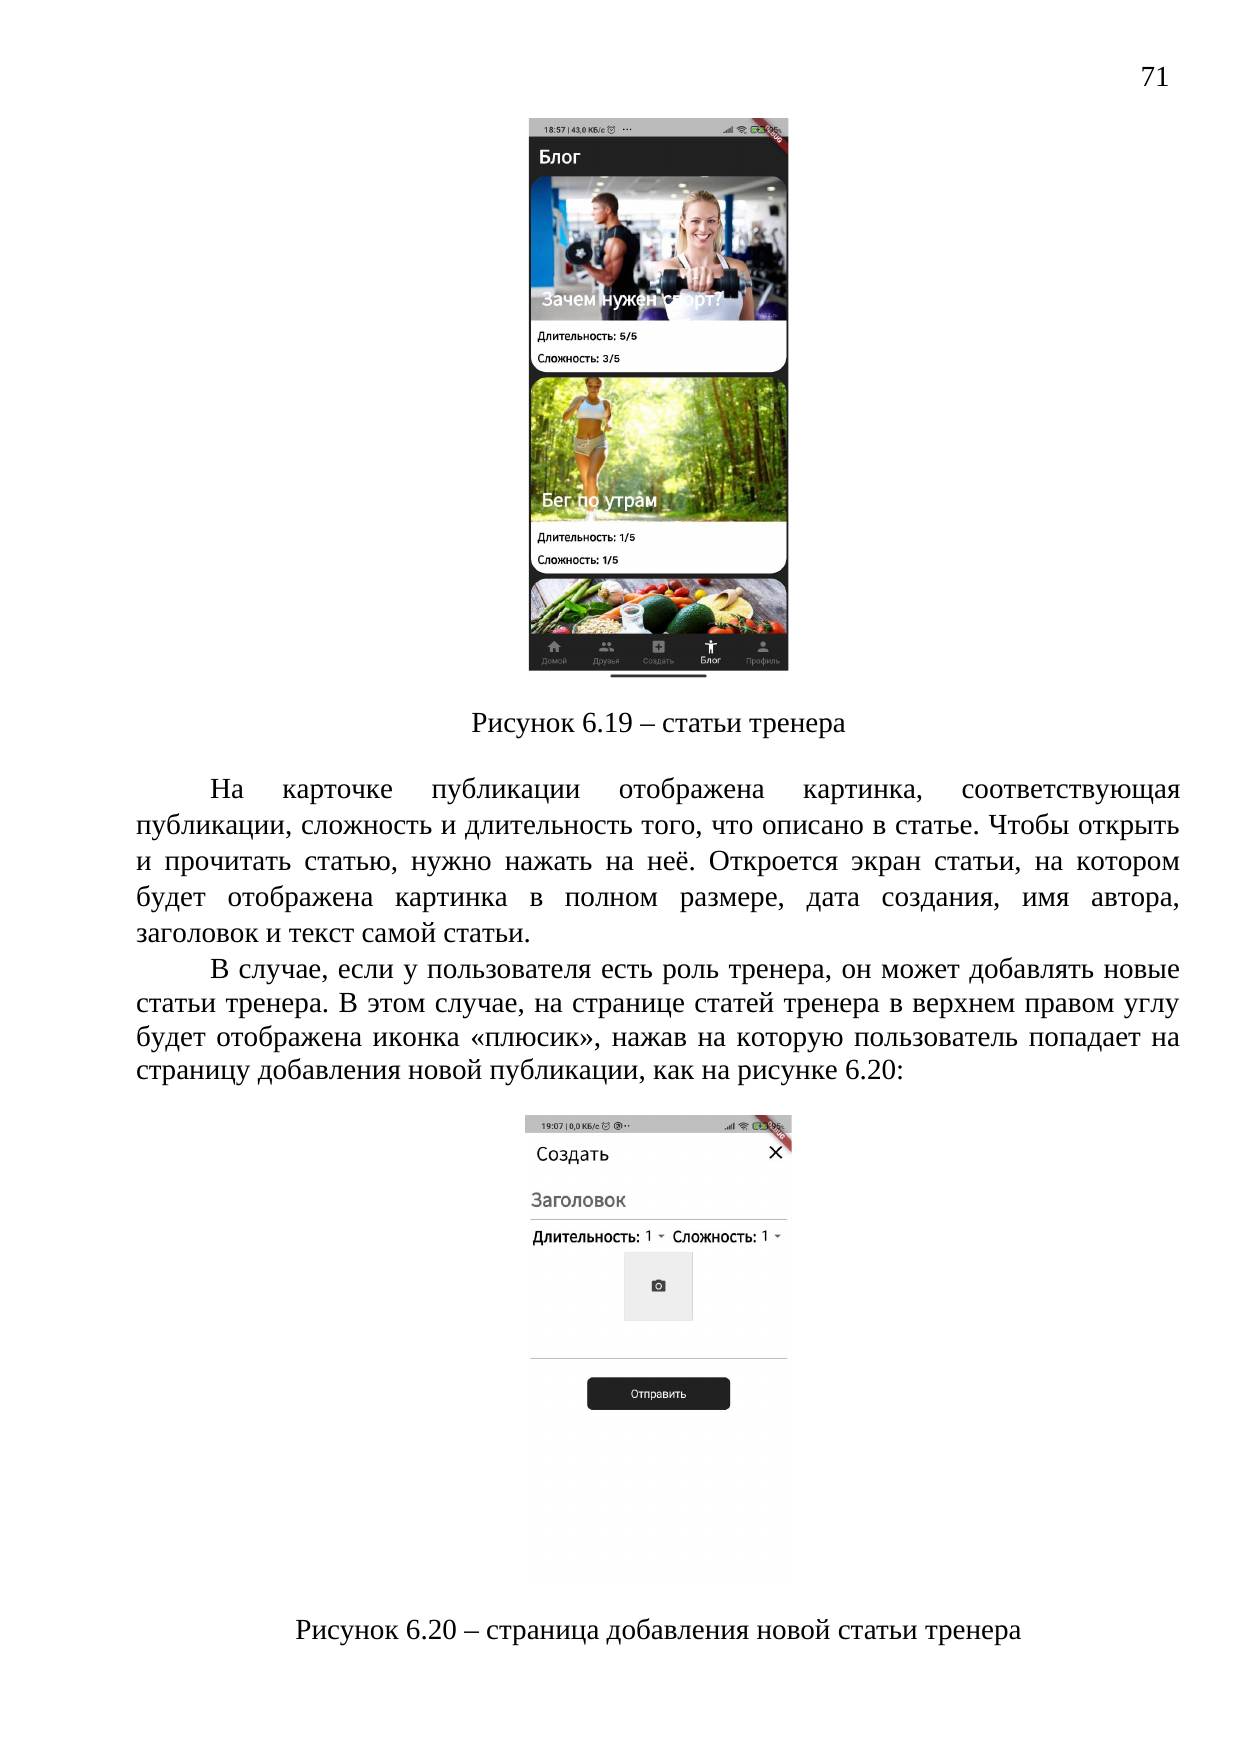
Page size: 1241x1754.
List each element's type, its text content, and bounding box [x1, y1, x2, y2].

text На карточке публикации отображена картинка, соответствующая публикации, сложность и длительность того, что описано в статье. Чтобы открыть и прочитать статью, нужно нажать на неё. Откроется экран статьи, на котором будет отображена картинка в полном размере, дата создания, имя автора, заголовок и текст самой статьи. [136, 771, 1181, 949]
text В случае, если у пользователя есть роль тренера, он может добавлять новые статьи тренера. В этом случае, на странице статей тренера в верхнем правом углу будет отображена иконка «плюсик», нажав на которую пользователь попадает на страницу добавления новой публикации, как на рисунке 6.20: [136, 952, 1181, 1086]
picture [525, 1115, 792, 1587]
title Рисунок 6.20 – страница добавления новой статьи тренера [136, 1612, 1181, 1645]
title Рисунок 6.19 – статьи тренера [136, 706, 1181, 739]
picture [528, 118, 789, 681]
